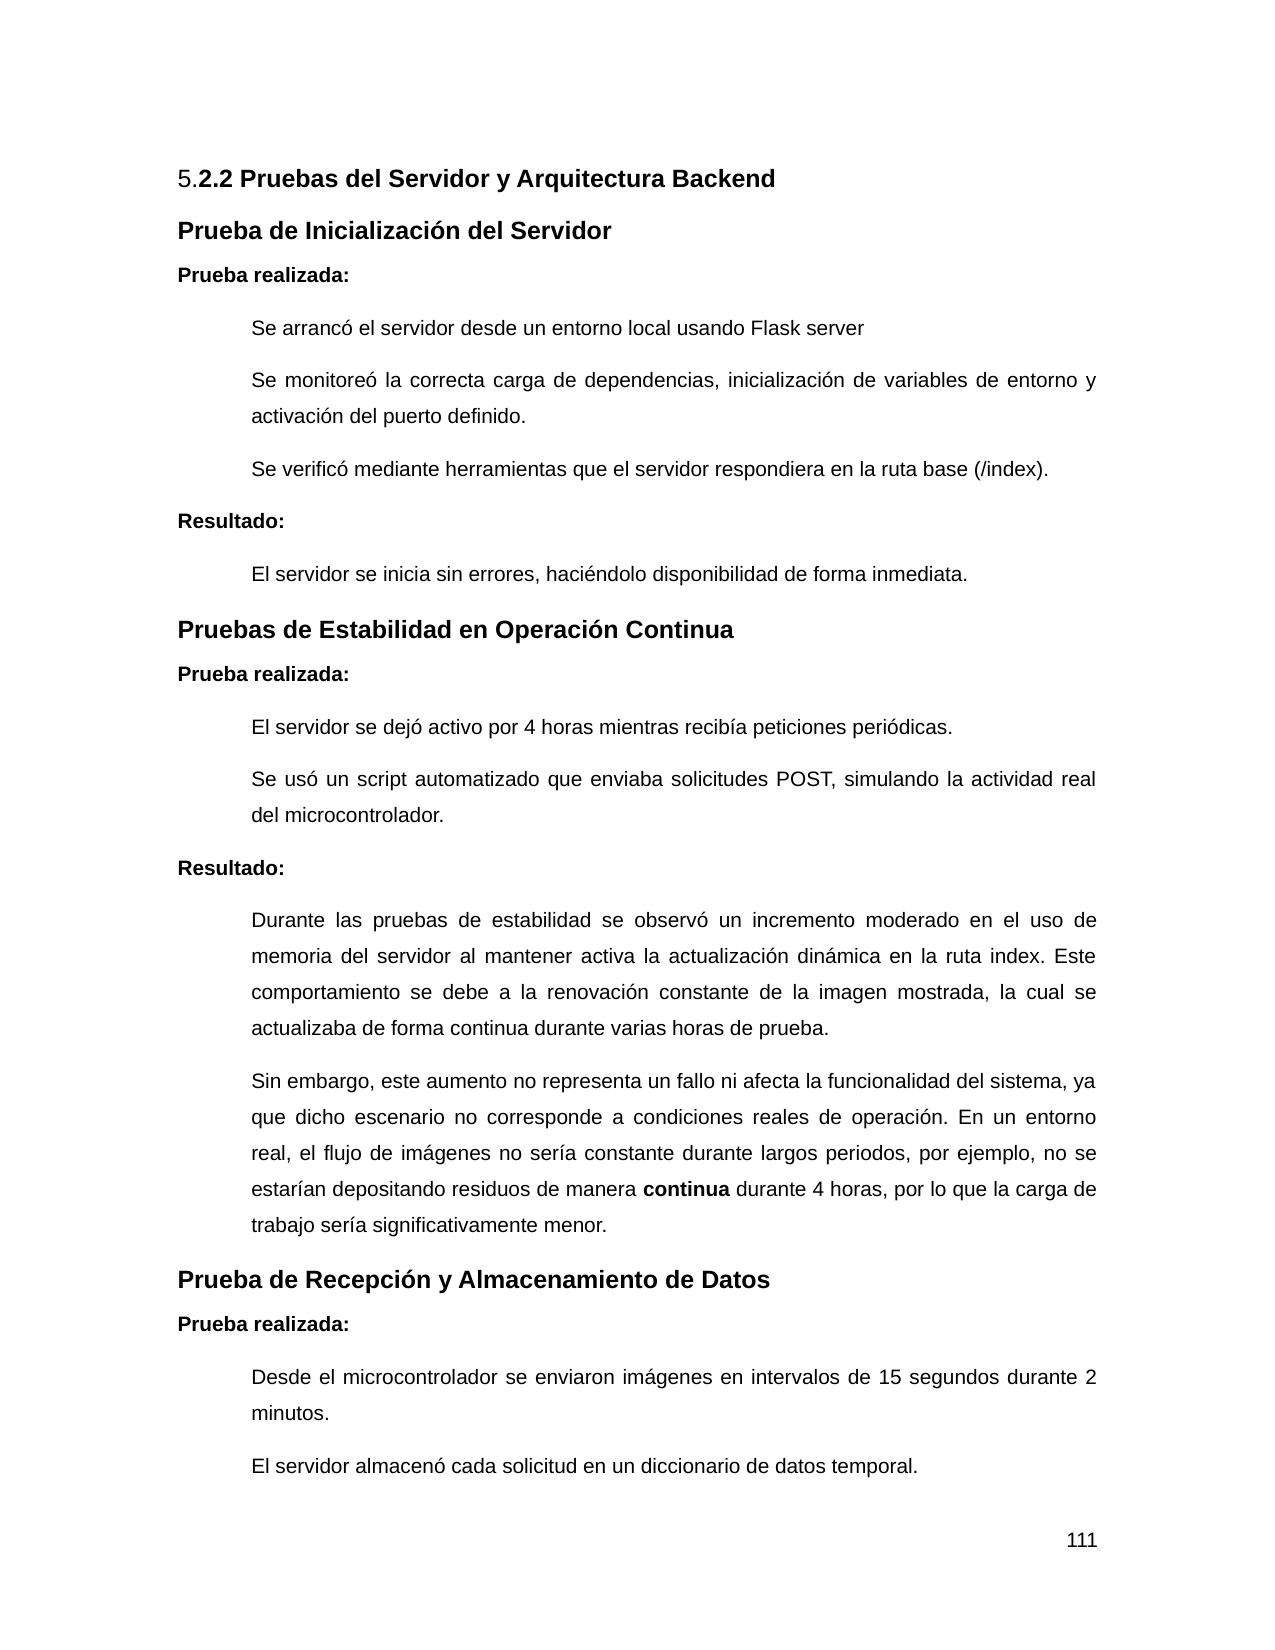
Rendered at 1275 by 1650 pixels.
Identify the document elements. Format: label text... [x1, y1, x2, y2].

subtitle Prueba de Inicialización del Servidor [177, 216, 1098, 244]
text Resultado: [177, 856, 1098, 879]
text Se verificó mediante herramientas que el servidor respondiera en la ruta base (/index). [251, 457, 1098, 481]
text El servidor se dejó activo por 4 horas mientras recibía peticiones periódicas. [251, 714, 1098, 738]
text Sin embargo, este aumento no representa un fallo ni afecta la funcionalidad del sistema, ya que dicho escenario no corresponde a condiciones reales de operación. En un entorno real, el flujo de imágenes no sería constante durante largos periodos, por ejemplo, no se estarían depositando residuos de manera continua durante 4 horas, por lo que la carga de trabajo sería significativamente menor. [251, 1069, 1098, 1236]
text Resultado: [177, 509, 1098, 533]
text El servidor almacenó cada solicitud en un diccionario de datos temporal. [251, 1453, 1098, 1477]
text Durante las pruebas de estabilidad se observó un incremento moderado en el uso de memoria del servidor al mantener activa la actualización dinámica en la ruta index. Este comportamiento se debe a la renovación constante de la imagen mostrada, la cual se actualizaba de forma continua durante varias horas de prueba. [251, 908, 1098, 1040]
text Prueba realizada: [177, 263, 1098, 287]
subtitle Pruebas de Estabilidad en Operación Continua [177, 614, 1098, 643]
text Prueba realizada: [177, 662, 1098, 686]
text El servidor se inicia sin errores, haciéndolo disponibilidad de forma inmediata. [251, 562, 1098, 586]
text Prueba realizada: [177, 1312, 1098, 1336]
text 5.2.2 Pruebas del Servidor y Arquitectura Backend [177, 164, 1098, 193]
text Se usó un script automatizado que enviaba solicitudes POST, simulando la actividad real del microcontrolador. [251, 767, 1098, 827]
text Se monitoreó la correcta carga de dependencias, inicialización de variables de entorno y activación del puerto definido. [251, 368, 1098, 428]
subtitle Prueba de Recepción y Almacenamiento de Datos [177, 1265, 1098, 1294]
text Desde el microcontrolador se enviaron imágenes en intervalos de 15 segundos durante 2 minutos. [251, 1365, 1098, 1425]
text Se arrancó el servidor desde un entorno local usando Flask server [251, 316, 1098, 339]
